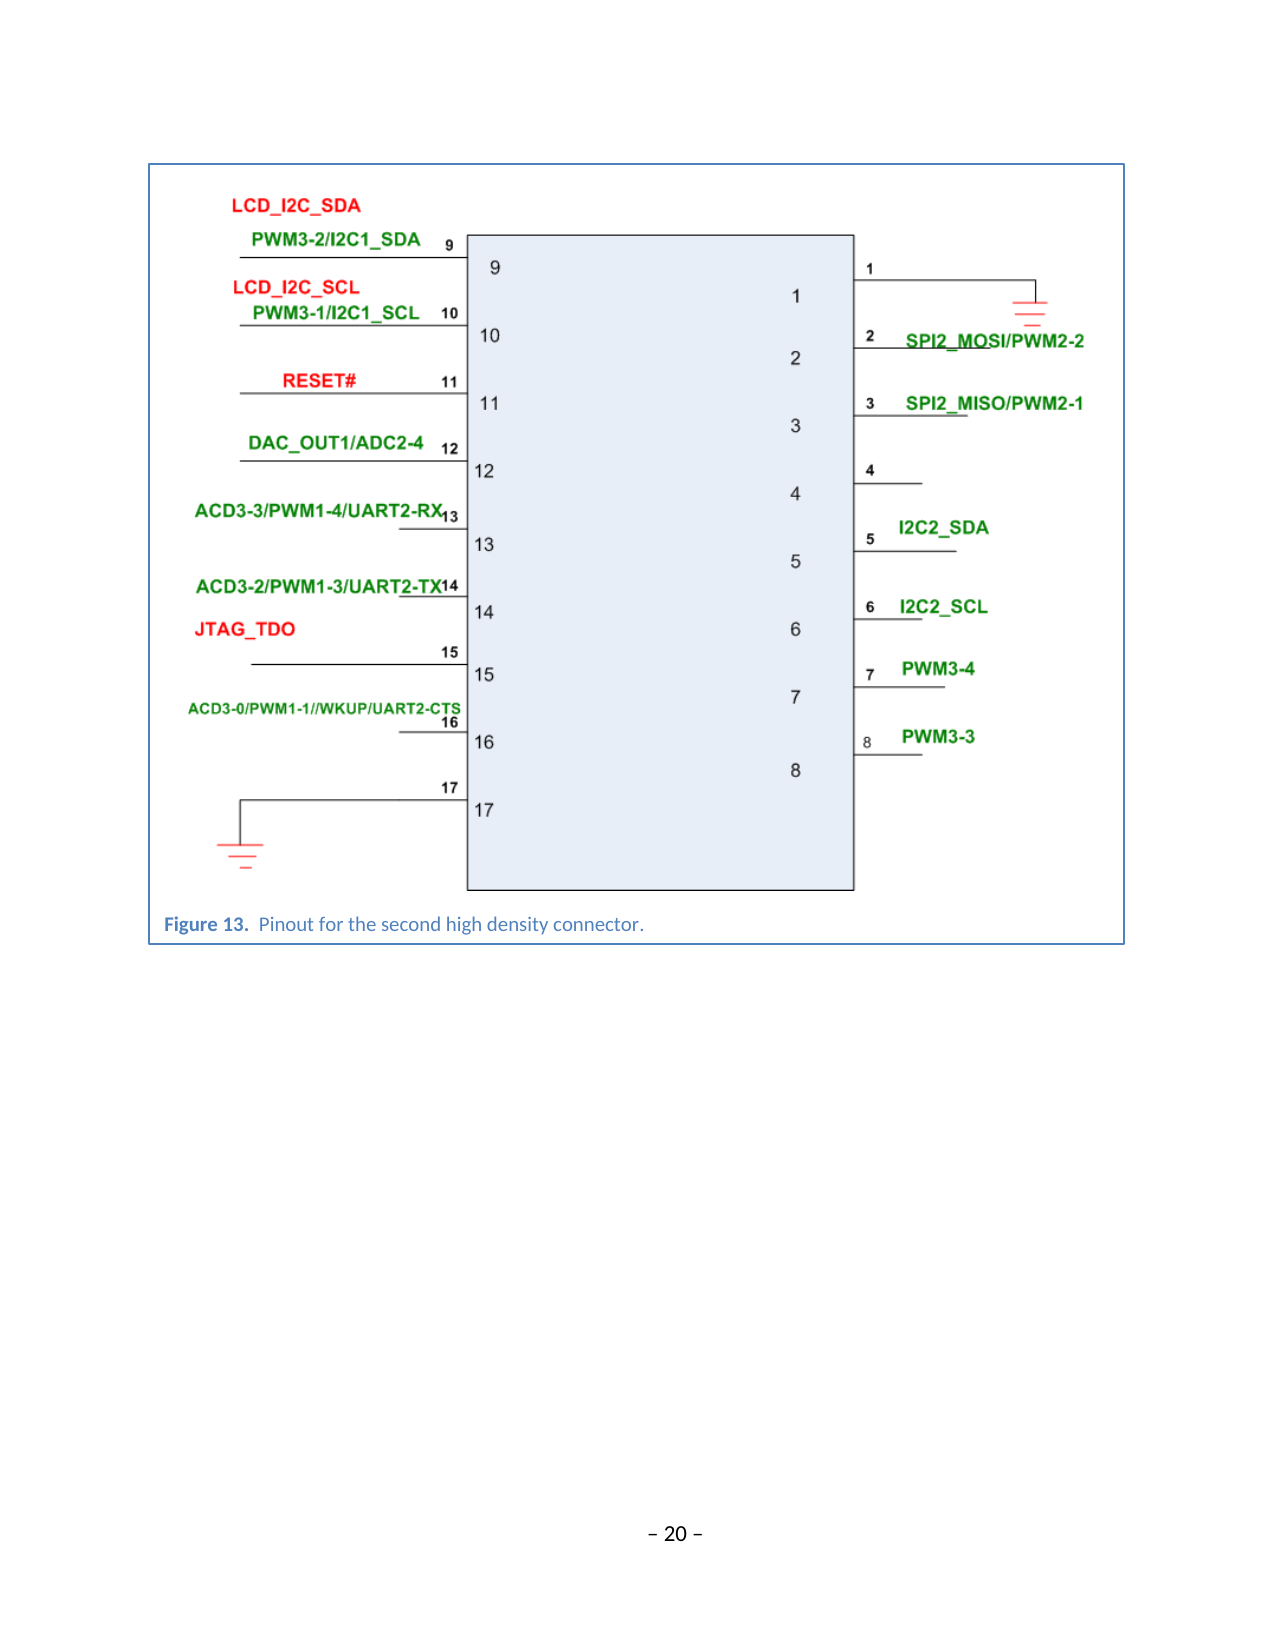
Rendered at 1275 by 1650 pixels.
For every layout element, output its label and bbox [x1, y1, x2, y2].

picture [188, 188, 1086, 891]
